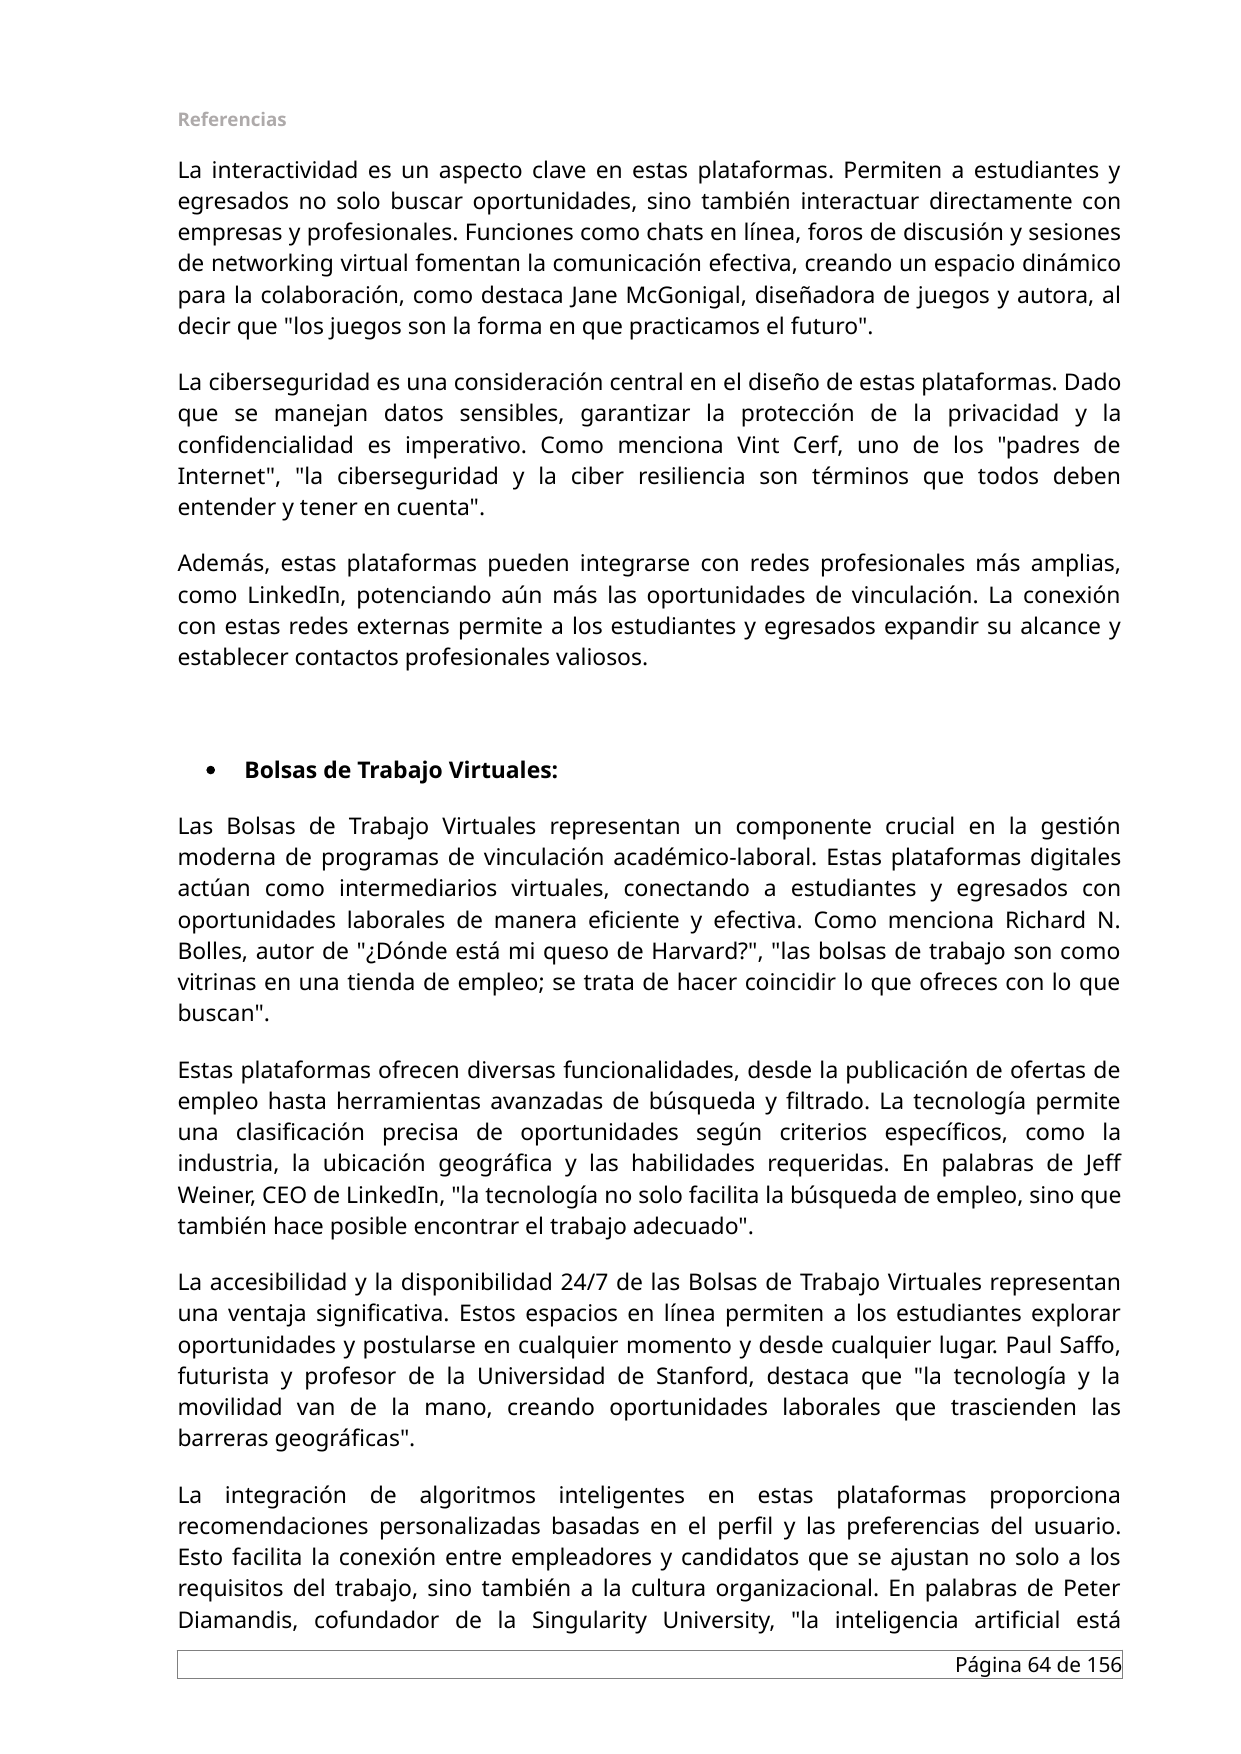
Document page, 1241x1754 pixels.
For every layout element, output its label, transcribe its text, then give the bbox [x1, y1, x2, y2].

list Bolsas de Trabajo Virtuales: [207, 753, 1122, 785]
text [177, 1478, 1122, 1635]
text La ciberseguridad es una consideración central en el diseño de estas plataformas. Dado que se manejan datos sensibles, garantizar la protección de la privacidad y la confidencialidad es imperativo. Como menciona Vint Cerf, uno de los "padres de Internet", "la ciberseguridad y la ciber resiliencia son términos que todos deben entender y tener en cuenta". [177, 366, 1122, 522]
text La interactividad es un aspecto clave en estas plataformas. Permiten a estudiantes y egresados no solo buscar oportunidades, sino también interactuar directamente con empresas y profesionales. Funciones como chats en línea, foros de discusión y sesiones de networking virtual fomentan la comunicación efectiva, creando un espacio dinámico para la colaboración, como destaca Jane McGonigal, diseñadora de juegos y autora, al decir que "los juegos son la forma en que practicamos el futuro". [177, 153, 1122, 341]
text Además, estas plataformas pueden integrarse con redes profesionales más amplias, como LinkedIn, potenciando aún más las oportunidades de vinculación. La conexión con estas redes externas permite a los estudiantes y egresados expandir su alcance y establecer contactos profesionales valiosos. [177, 547, 1122, 672]
text Estas plataformas ofrecen diversas funcionalidades, desde la publicación de ofertas de empleo hasta herramientas avanzadas de búsqueda y filtrado. La tecnología permite una clasificación precisa de oportunidades según criterios específicos, como la industria, la ubicación geográfica y las habilidades requeridas. En palabras de Jeff Weiner, CEO de LinkedIn, "la tecnología no solo facilita la búsqueda de empleo, sino que también hace posible encontrar el trabajo adecuado". [177, 1053, 1122, 1241]
text La accesibilidad y la disponibilidad 24/7 de las Bolsas de Trabajo Virtuales representan una ventaja significativa. Estos espacios en línea permiten a los estudiantes explorar oportunidades y postularse en cualquier momento y desde cualquier lugar. Paul Saffo, futurista y profesor de la Universidad de Stanford, destaca que "la tecnología y la movilidad van de la mano, creando oportunidades laborales que trascienden las barreras geográficas". [177, 1266, 1122, 1453]
text Las Bolsas de Trabajo Virtuales representan un componente crucial en la gestión moderna de programas de vinculación académico-laboral. Estas plataformas digitales actúan como intermediarios virtuales, conectando a estudiantes y egresados con oportunidades laborales de manera eficiente y efectiva. Como menciona Richard N. Bolles, autor de "¿Dónde está mi queso de Harvard?", "las bolsas de trabajo son como vitrinas en una tienda de empleo; se trata de hacer coincidir lo que ofreces con lo que buscan". [177, 810, 1122, 1028]
